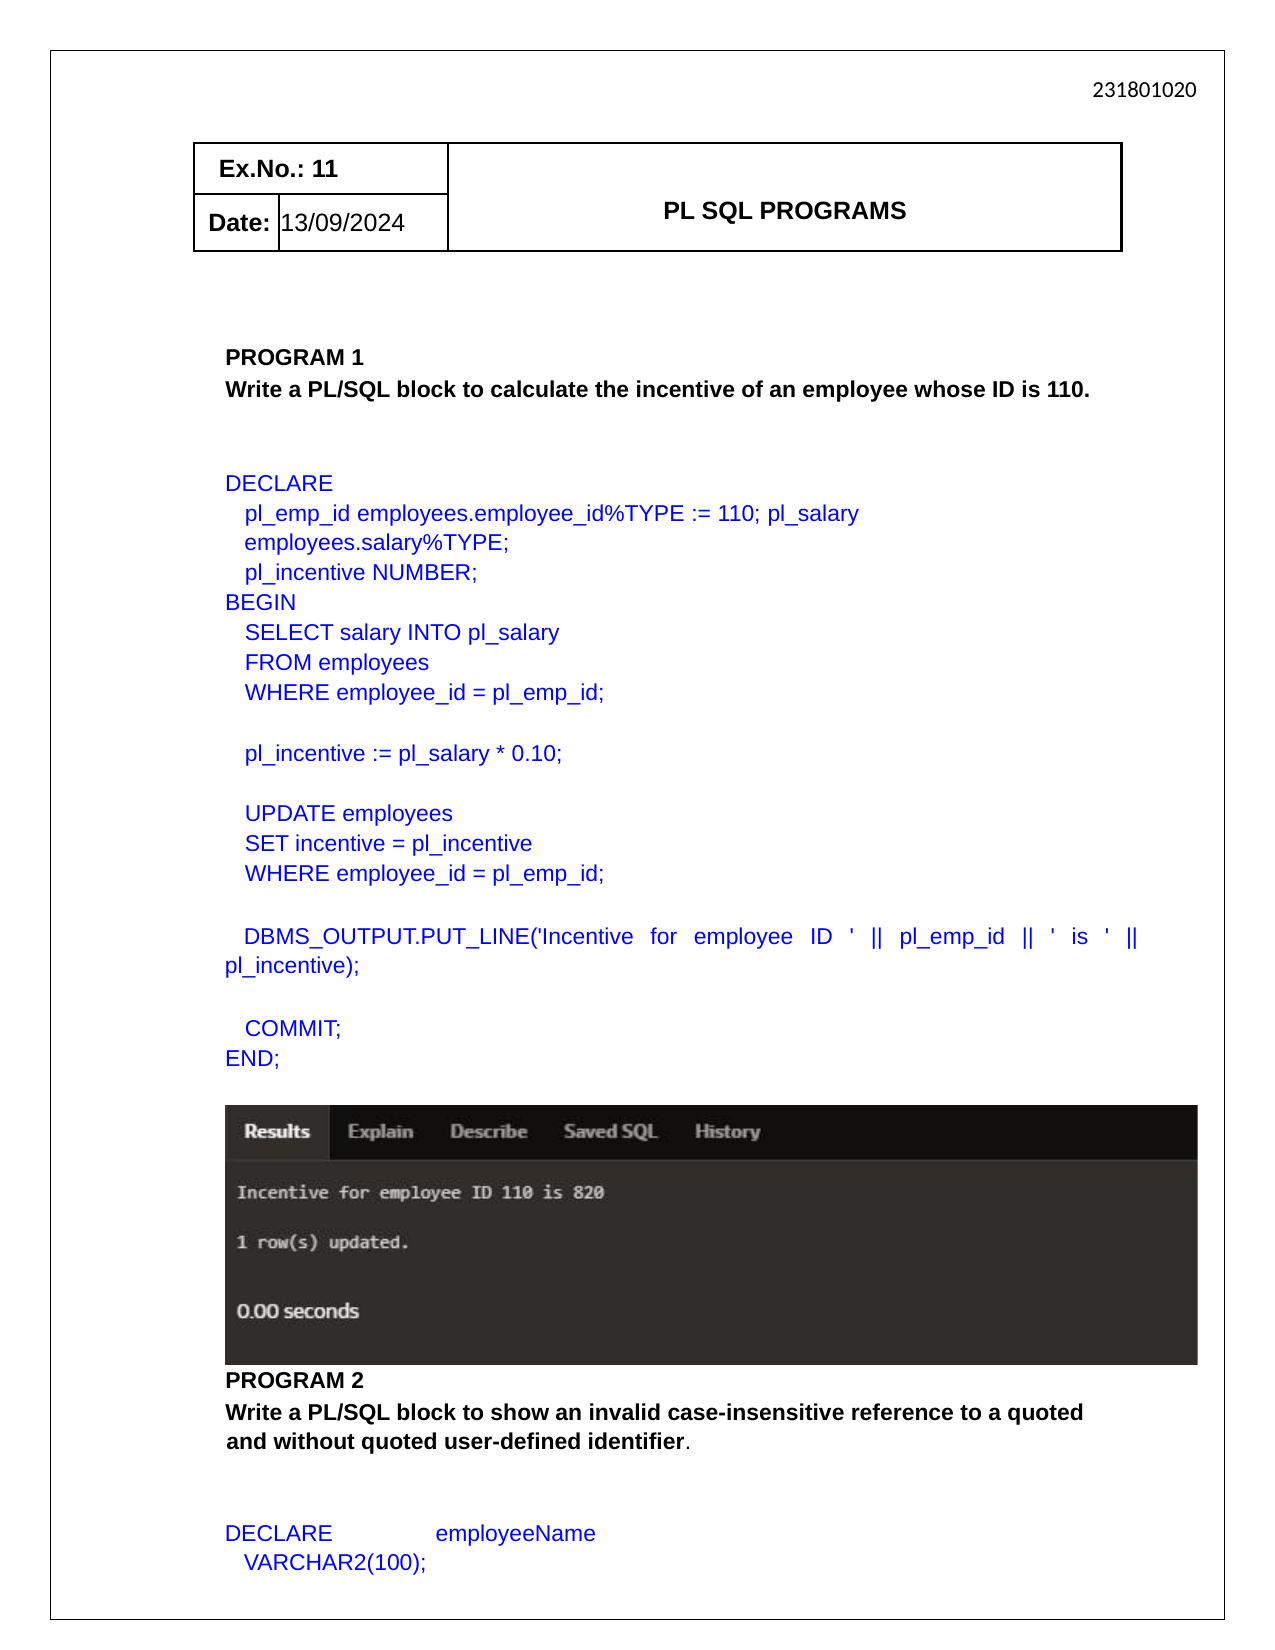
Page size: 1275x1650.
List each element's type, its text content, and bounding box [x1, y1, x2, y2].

text WHERE employee_id = pl_emp_id; [244, 679, 1139, 706]
text DECLARE [224, 470, 1139, 497]
text COMMIT; [244, 1015, 1139, 1041]
text BEGIN [224, 589, 1139, 616]
text UPDATE employees [244, 800, 1139, 826]
text DECLARE employeeName VARCHAR2(100); [224, 1520, 596, 1575]
picture [225, 1105, 1198, 1365]
table_cell 13/09/2024 [280, 195, 447, 250]
text SET incentive = pl_incentive [244, 830, 1139, 856]
text pl_emp_id employees.employee_id%TYPE := 110; pl_salary employees.salary%TYPE; [244, 500, 859, 556]
text WHERE employee_id = pl_emp_id; [244, 860, 1139, 886]
text SELECT salary INTO pl_salary [244, 619, 1139, 646]
text Write a PL/SQL block to show an invalid case-insensitive reference to a quoted and without quoted user-defined identifier. [225, 1398, 1130, 1454]
table_header PL SQL PROGRAMS [449, 144, 1120, 250]
text Write a PL/SQL block to calculate the incentive of an employee whose ID is 110. [225, 376, 1193, 402]
text DBMS_OUTPUT.PUT_LINE('Incentive for employee ID ' || pl_emp_id || ' is ' || pl_incentive); [224, 923, 1139, 978]
table_header Ex.No.: 11 [195, 144, 447, 193]
text PROGRAM 2 [225, 1367, 1193, 1393]
table_cell Date: [195, 195, 278, 250]
text FROM employees [244, 649, 1139, 676]
text pl_incentive := pl_salary * 0.10; [244, 739, 1139, 766]
text pl_incentive NUMBER; [244, 559, 1139, 586]
text PROGRAM 1 [225, 344, 1193, 371]
text END; [224, 1045, 1139, 1071]
